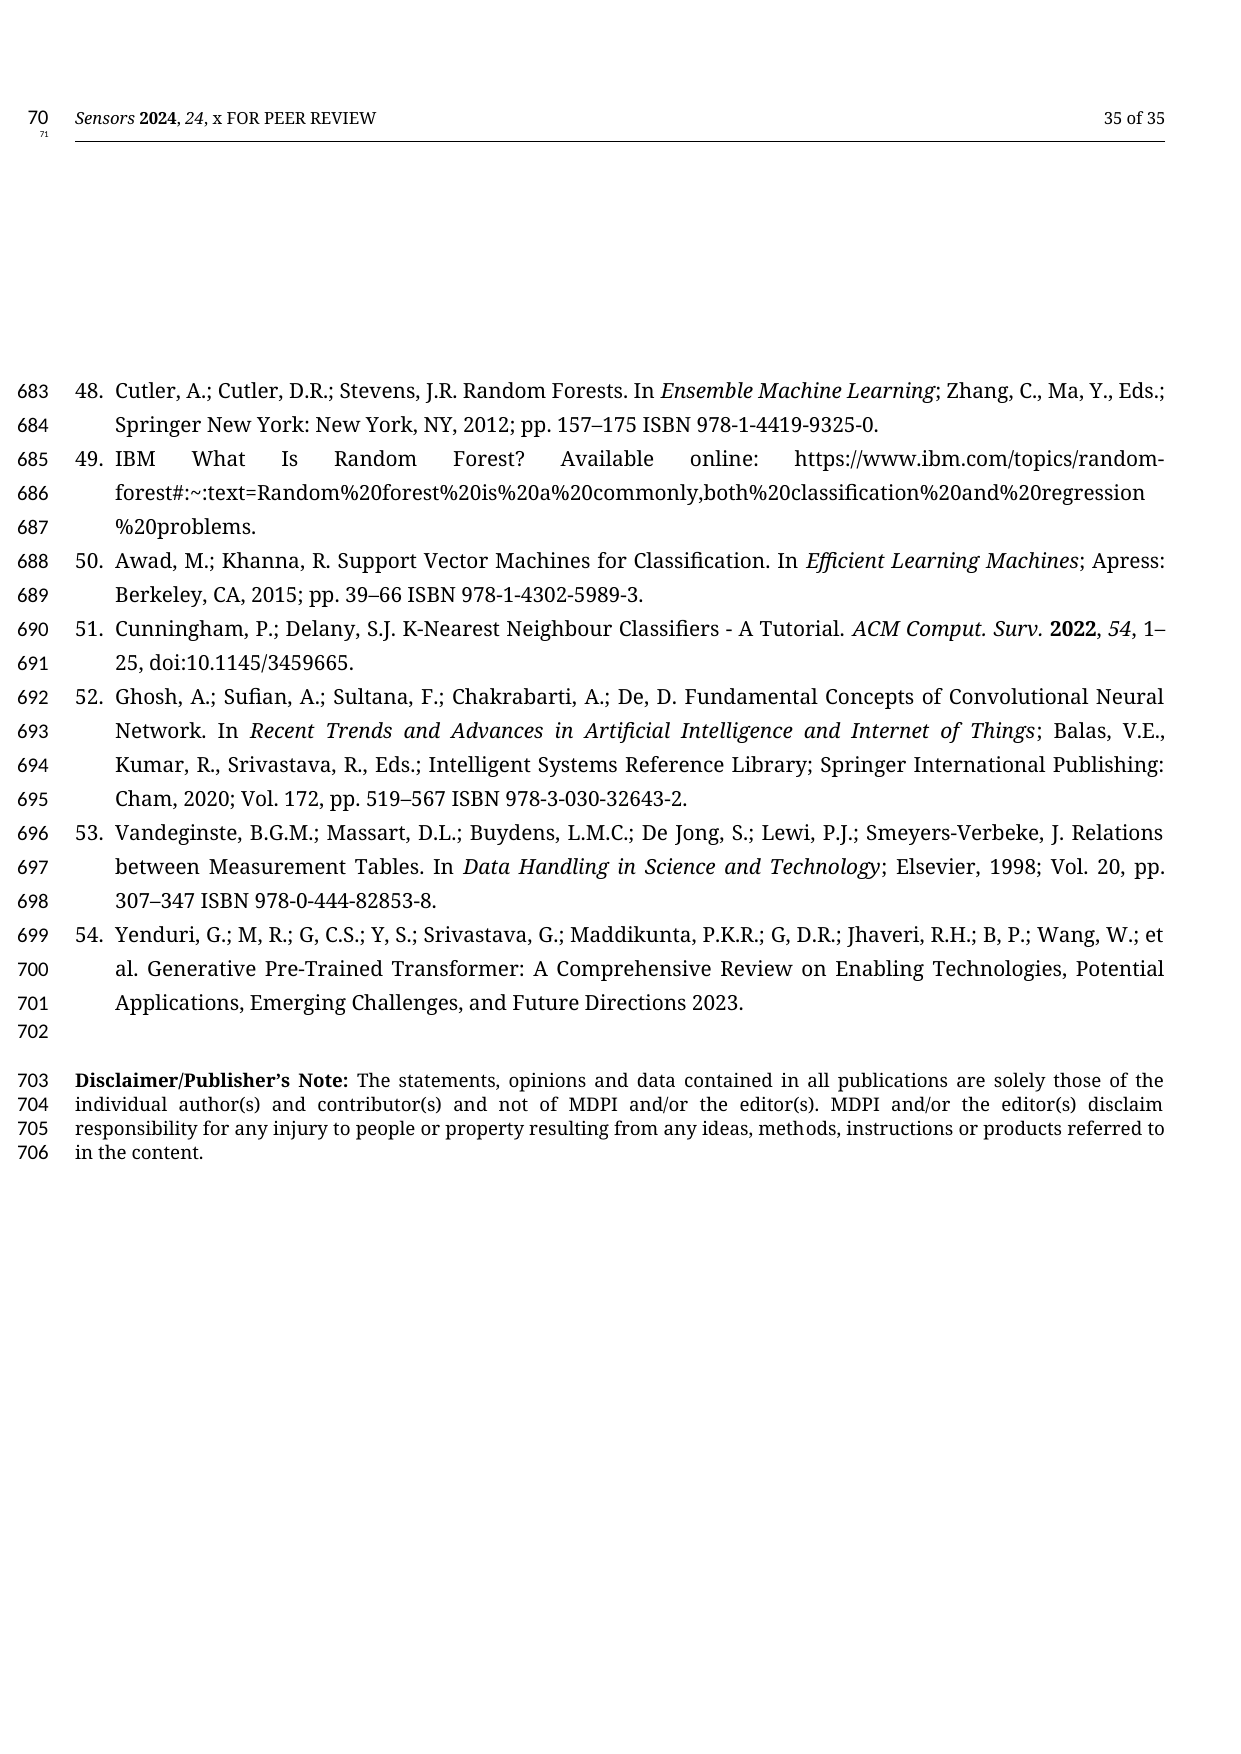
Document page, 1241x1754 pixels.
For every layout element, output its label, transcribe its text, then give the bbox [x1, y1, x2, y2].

text 51. Cunningham, P.; Delany, S.J. K-Nearest Neighbour Classifiers - A Tutorial. ACM Comput. Surv. 2022, 54, 1–25, doi:10.1145/3459665. [75, 611, 1165, 679]
text 53. Vandeginste, B.G.M.; Massart, D.L.; Buydens, L.M.C.; De Jong, S.; Lewi, P.J.; Smeyers-Verbeke, J. Relations between Measurement Tables. In Data Handling in Science and Technology; Elsevier, 1998; Vol. 20, pp. 307–347 ISBN 978-0-444-82853-8. [75, 815, 1165, 917]
text 50. Awad, M.; Khanna, R. Support Vector Machines for Classification. In Efficient Learning Machines; Apress: Berkeley, CA, 2015; pp. 39–66 ISBN 978-1-4302-5989-3. [75, 543, 1165, 611]
text 54. Yenduri, G.; M, R.; G, C.S.; Y, S.; Srivastava, G.; Maddikunta, P.K.R.; G, D.R.; Jhaveri, R.H.; B, P.; Wang, W.; et al. Generative Pre-Trained Transformer: A Comprehensive Review on Enabling Technologies, Potential Applications, Emerging Challenges, and Future Directions 2023. [75, 917, 1165, 1019]
text 49. IBM What Is Random Forest? Available online: https://www.ibm.com/topics/random-forest#:~:text=Random%20forest%20is%20a%20commonly,both%20classification%20and%20regression%20problems. [75, 442, 1165, 543]
text Disclaimer/Publisher’s Note: The statements, opinions and data contained in all publications are solely those of the individual author(s) and contributor(s) and not of MDPI and/or the editor(s). MDPI and/or the editor(s) disclaim responsibility for any injury to people or property resulting from any ideas, methods, instructions or products referred to in the content. [75, 1068, 1165, 1165]
text 48. Cutler, A.; Cutler, D.R.; Stevens, J.R. Random Forests. In Ensemble Machine Learning; Zhang, C., Ma, Y., Eds.; Springer New York: New York, NY, 2012; pp. 157–175 ISBN 978-1-4419-9325-0. [75, 374, 1165, 442]
text 52. Ghosh, A.; Sufian, A.; Sultana, F.; Chakrabarti, A.; De, D. Fundamental Concepts of Convolutional Neural Network. In Recent Trends and Advances in Artificial Intelligence and Internet of Things; Balas, V.E., Kumar, R., Srivastava, R., Eds.; Intelligent Systems Reference Library; Springer International Publishing: Cham, 2020; Vol. 172, pp. 519–567 ISBN 978-3-030-32643-2. [75, 679, 1165, 815]
